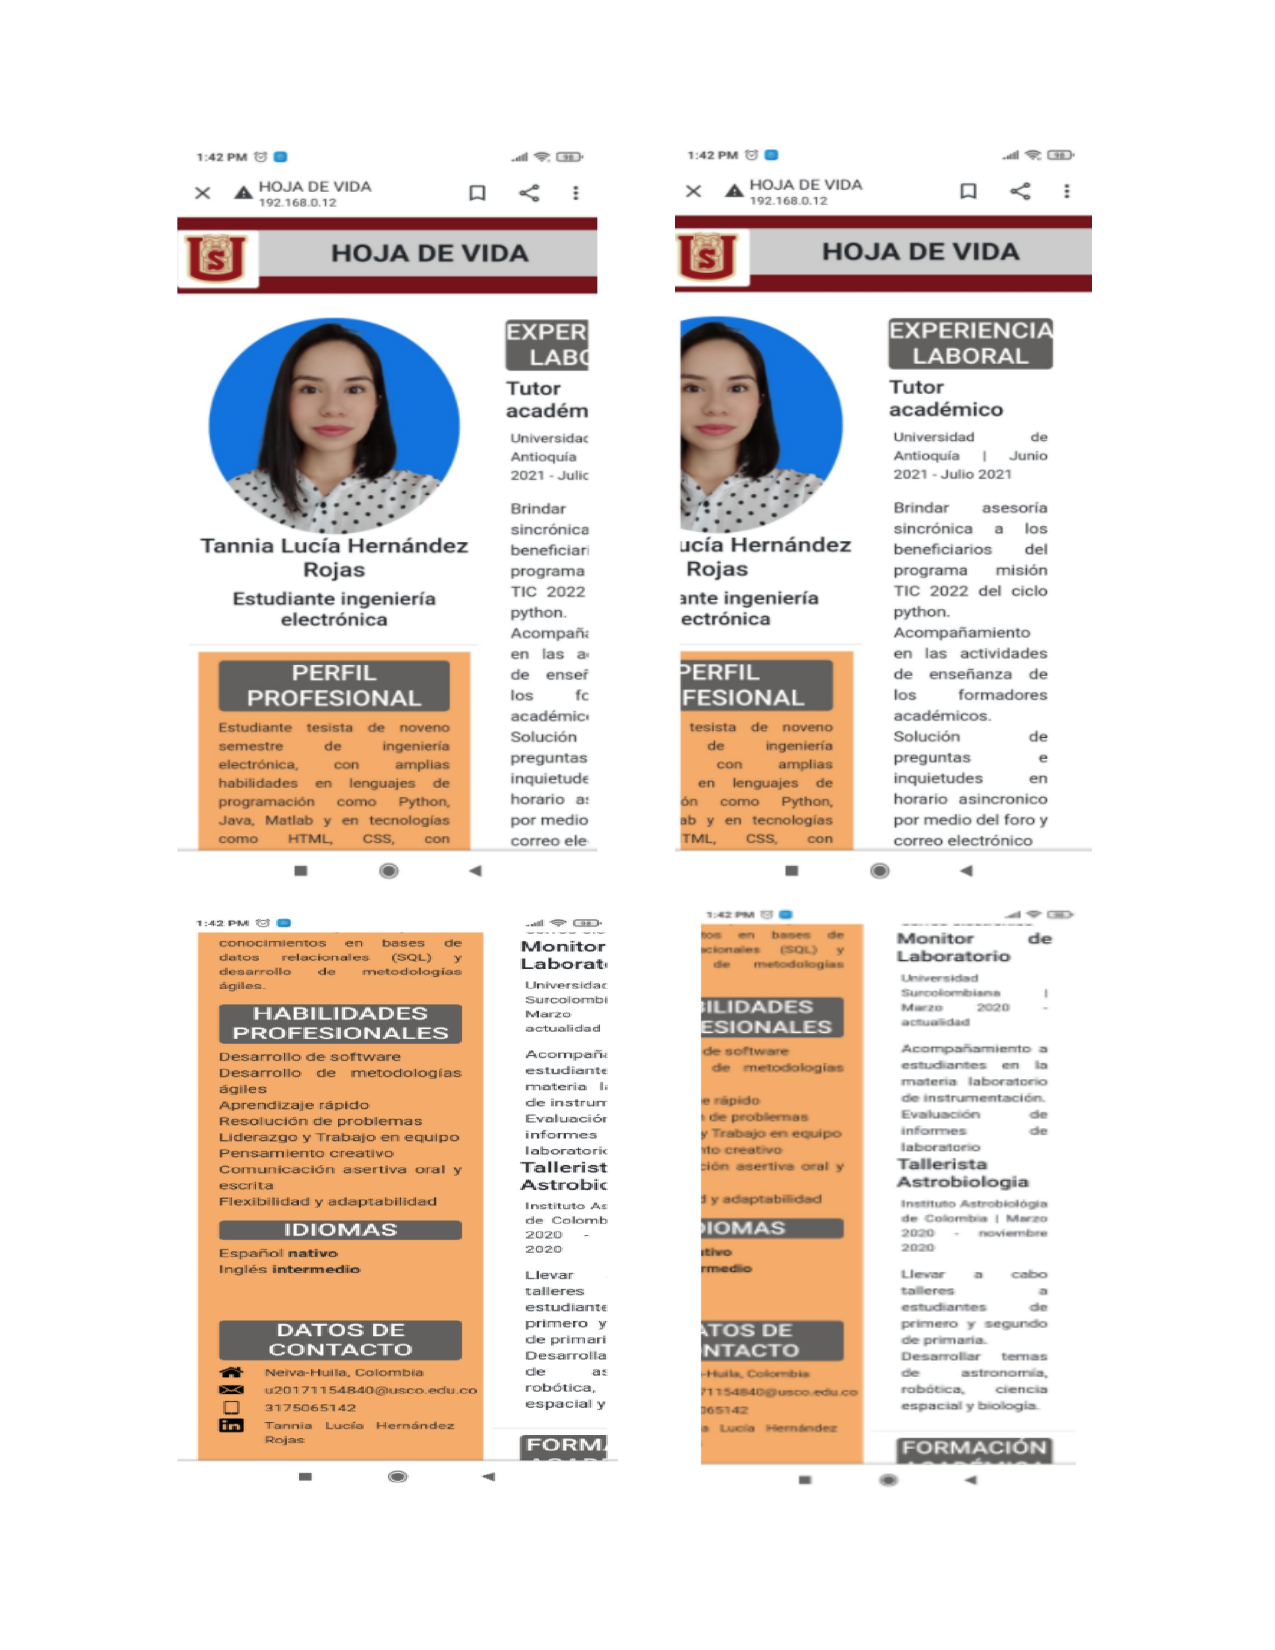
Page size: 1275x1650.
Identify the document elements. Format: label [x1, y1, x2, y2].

picture [177, 147, 598, 889]
picture [675, 149, 1092, 889]
picture [700, 907, 1076, 1491]
picture [177, 908, 618, 1491]
